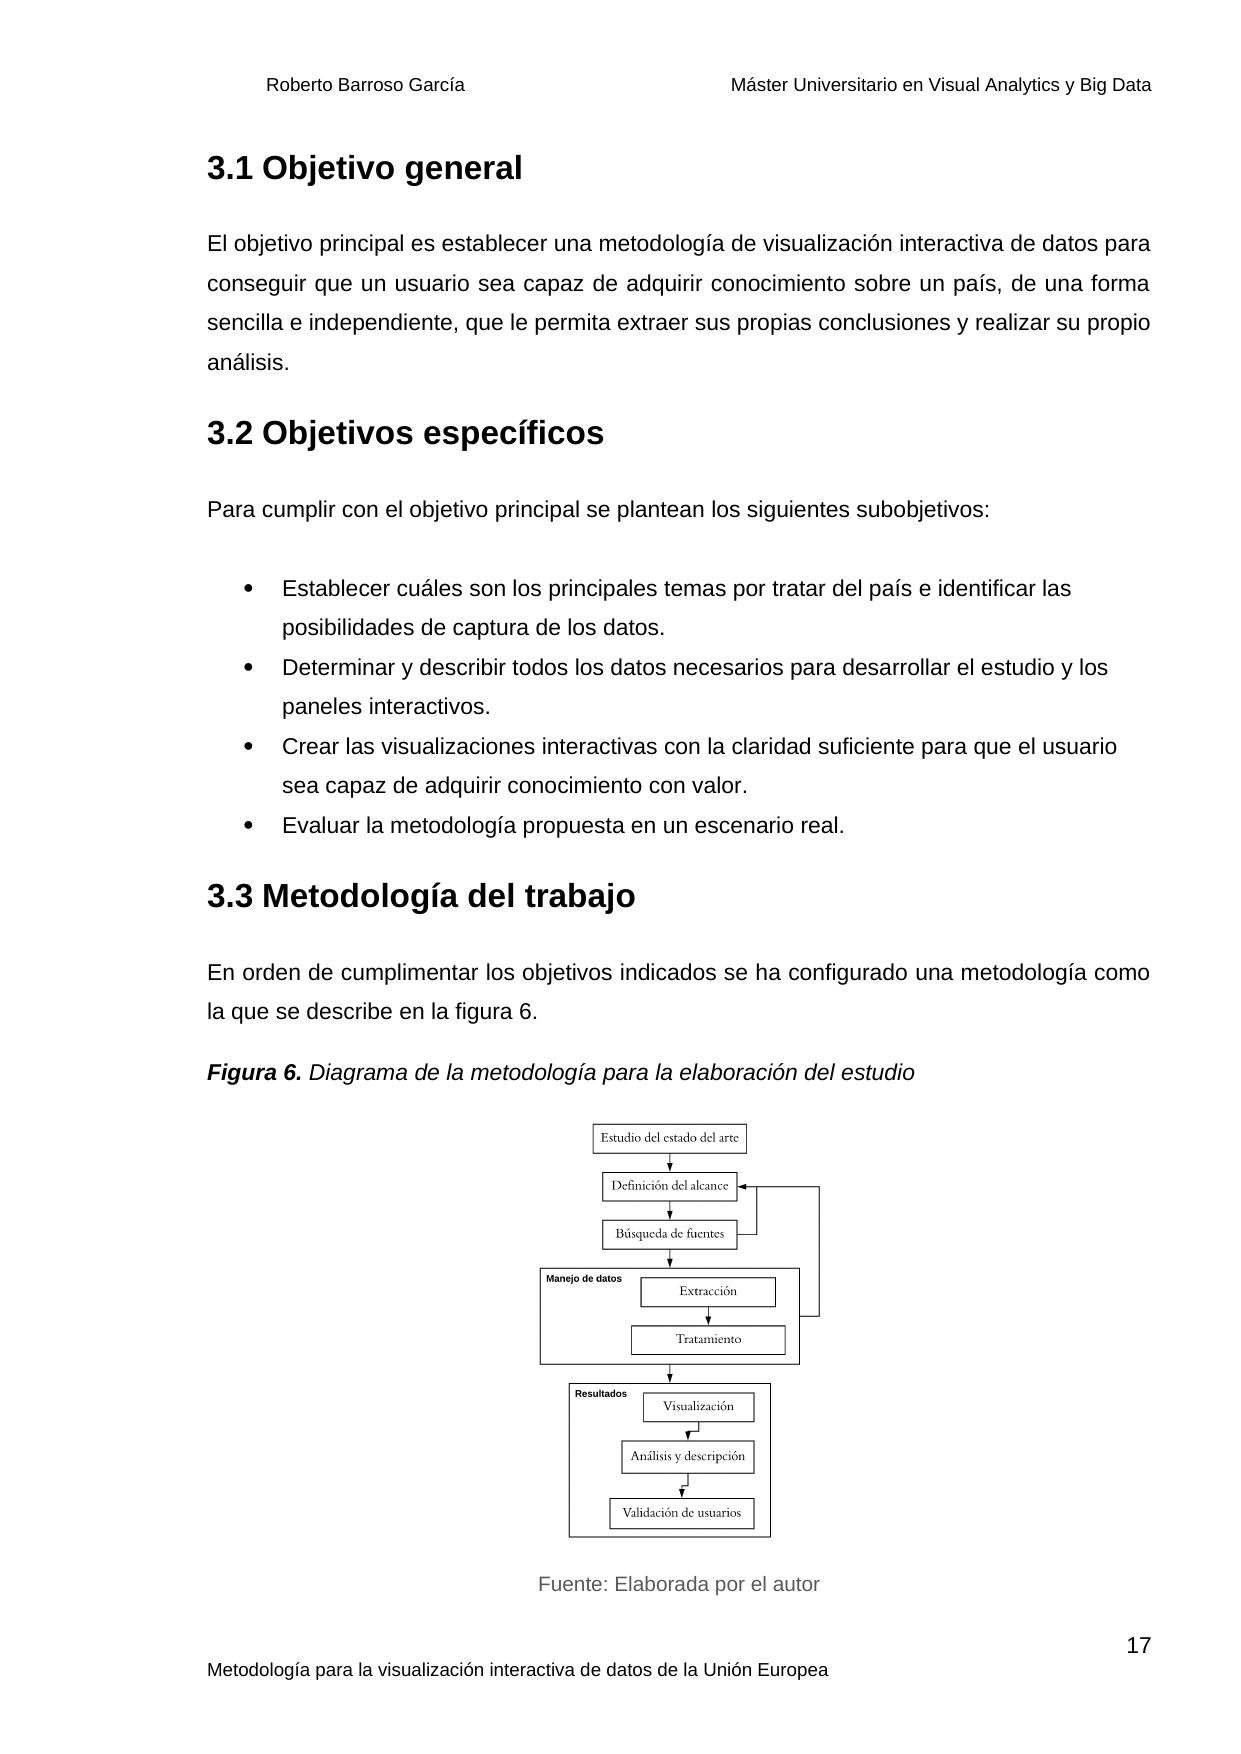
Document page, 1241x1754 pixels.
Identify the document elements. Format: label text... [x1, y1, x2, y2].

list Evaluar la metodología propuesta en un escenario real. [244, 812, 1152, 838]
list Crear las visualizaciones interactivas con la claridad suficiente para que el usuario sea capaz de adquirir conocimiento con valor. [244, 733, 1152, 798]
text Para cumplir con el objetivo principal se plantean los siguientes subobjetivos: [207, 496, 1152, 522]
subtitle Objetivo general [207, 148, 1152, 186]
picture [521, 1105, 838, 1539]
list Determinar y describir todos los datos necesarios para desarrollar el estudio y los paneles interactivos. [244, 654, 1152, 719]
subtitle Objetivos específicos [207, 413, 1152, 452]
list Establecer cuáles son los principales temas por tratar del país e identificar las posibilidades de captura de los datos. [244, 575, 1152, 641]
text El objetivo principal es establecer una metodología de visualización interactiva de datos para conseguir que un usuario sea capaz de adquirir conocimiento sobre un país, de una forma sencilla e independiente, que le permita extraer sus propias conclusiones y realizar su propio análisis. [207, 230, 1152, 375]
text Fuente: Elaborada por el autor [207, 1572, 1152, 1596]
text Figura 6. Diagrama de la metodología para la elaboración del estudio [207, 1058, 1152, 1085]
subtitle Metodología del trabajo [207, 876, 1152, 914]
text En orden de cumplimentar los objetivos indicados se ha configurado una metodología como la que se describe en la figura 6. [207, 959, 1152, 1024]
